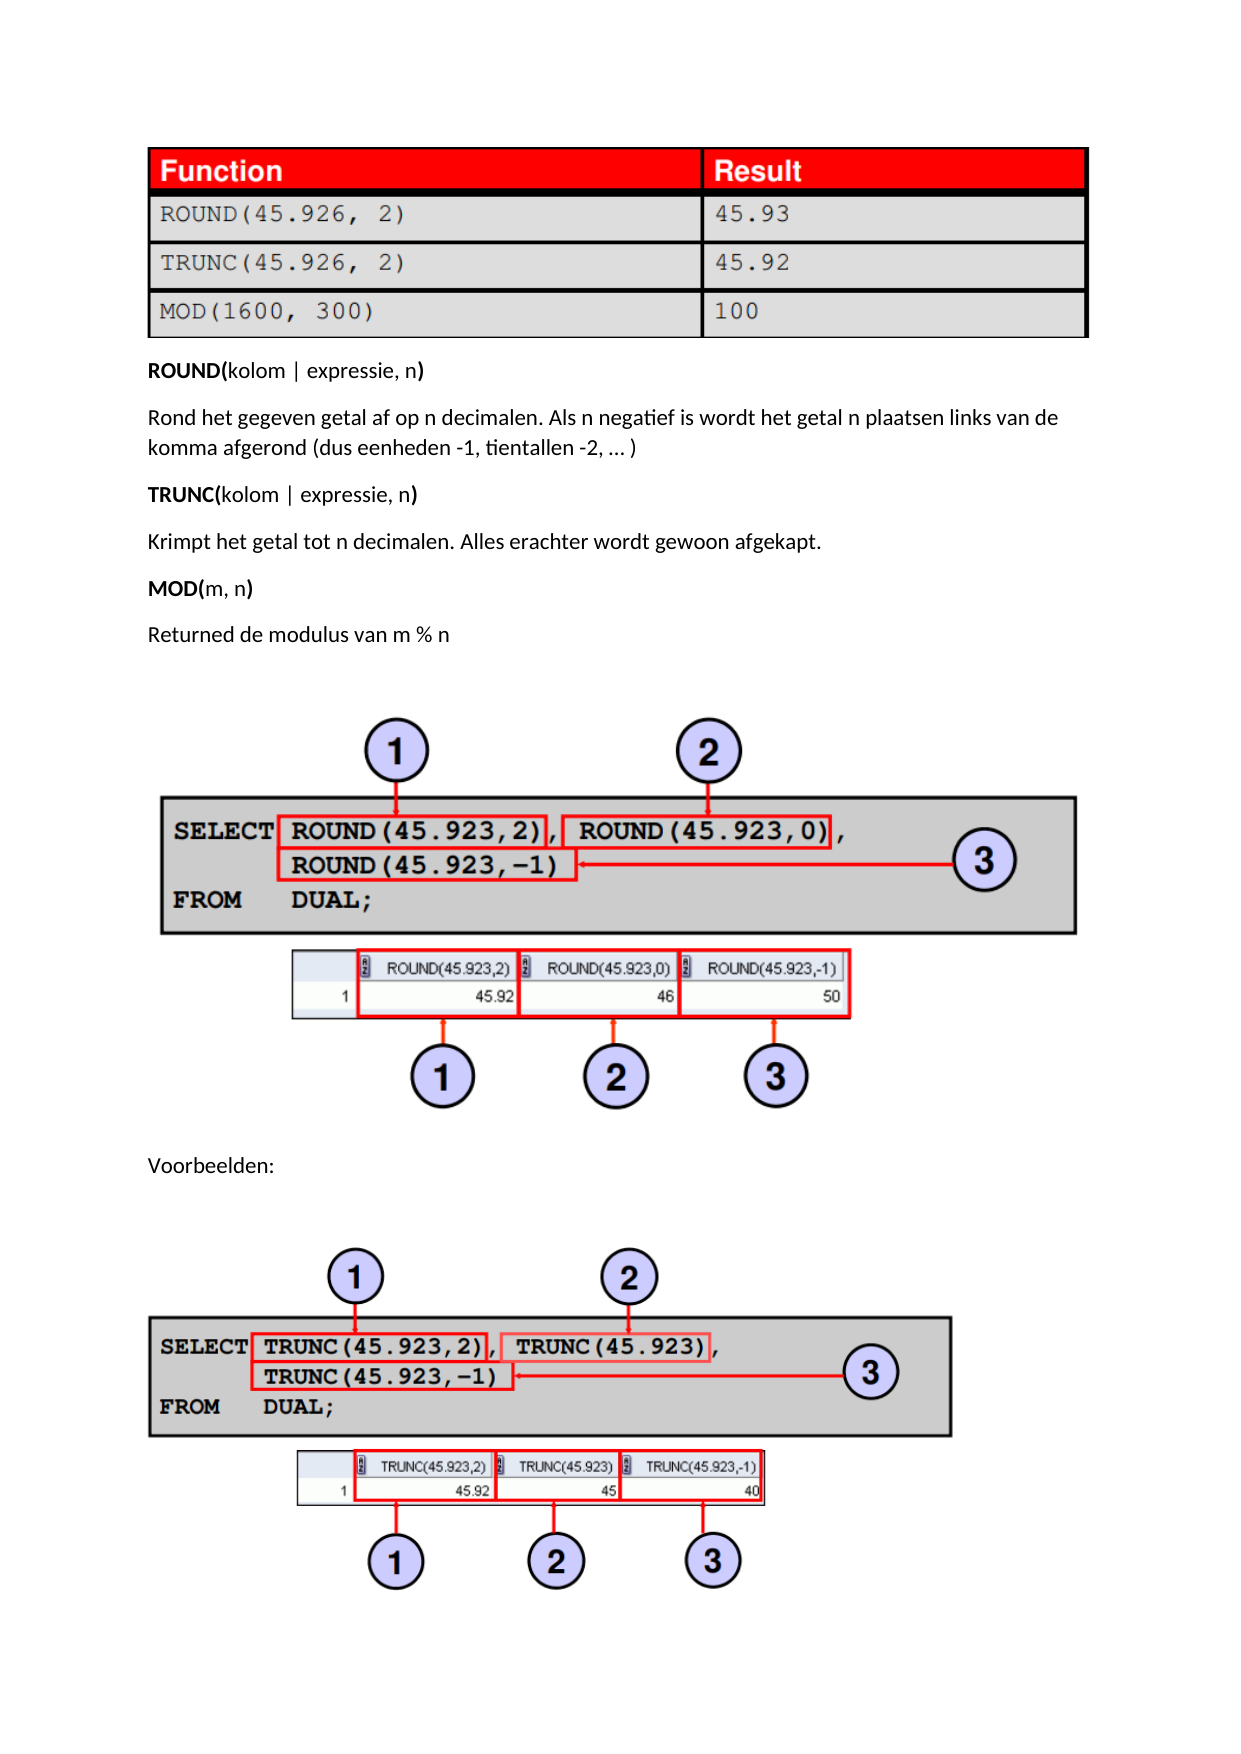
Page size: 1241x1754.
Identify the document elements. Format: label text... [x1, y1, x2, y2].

text Returned de modulus van m % n [148, 621, 1093, 649]
text TRUNC(kolom | expressie, n) [148, 480, 1093, 508]
text Krimpt het getal tot n decimalen. Alles erachter wordt gewoon afgekapt. [148, 527, 1093, 555]
text Rond het gegeven getal af op n decimalen. Als n negatief is wordt het getal n plaatsen links van de komma afgerond (dus eenheden -1, tientallen -2, … ) [148, 403, 1093, 461]
picture [132, 698, 1078, 1112]
picture [132, 1244, 958, 1596]
picture [147, 147, 1093, 338]
text ROUND(kolom | expressie, n) [148, 356, 1093, 384]
text MOD(m, n) [148, 574, 1093, 602]
